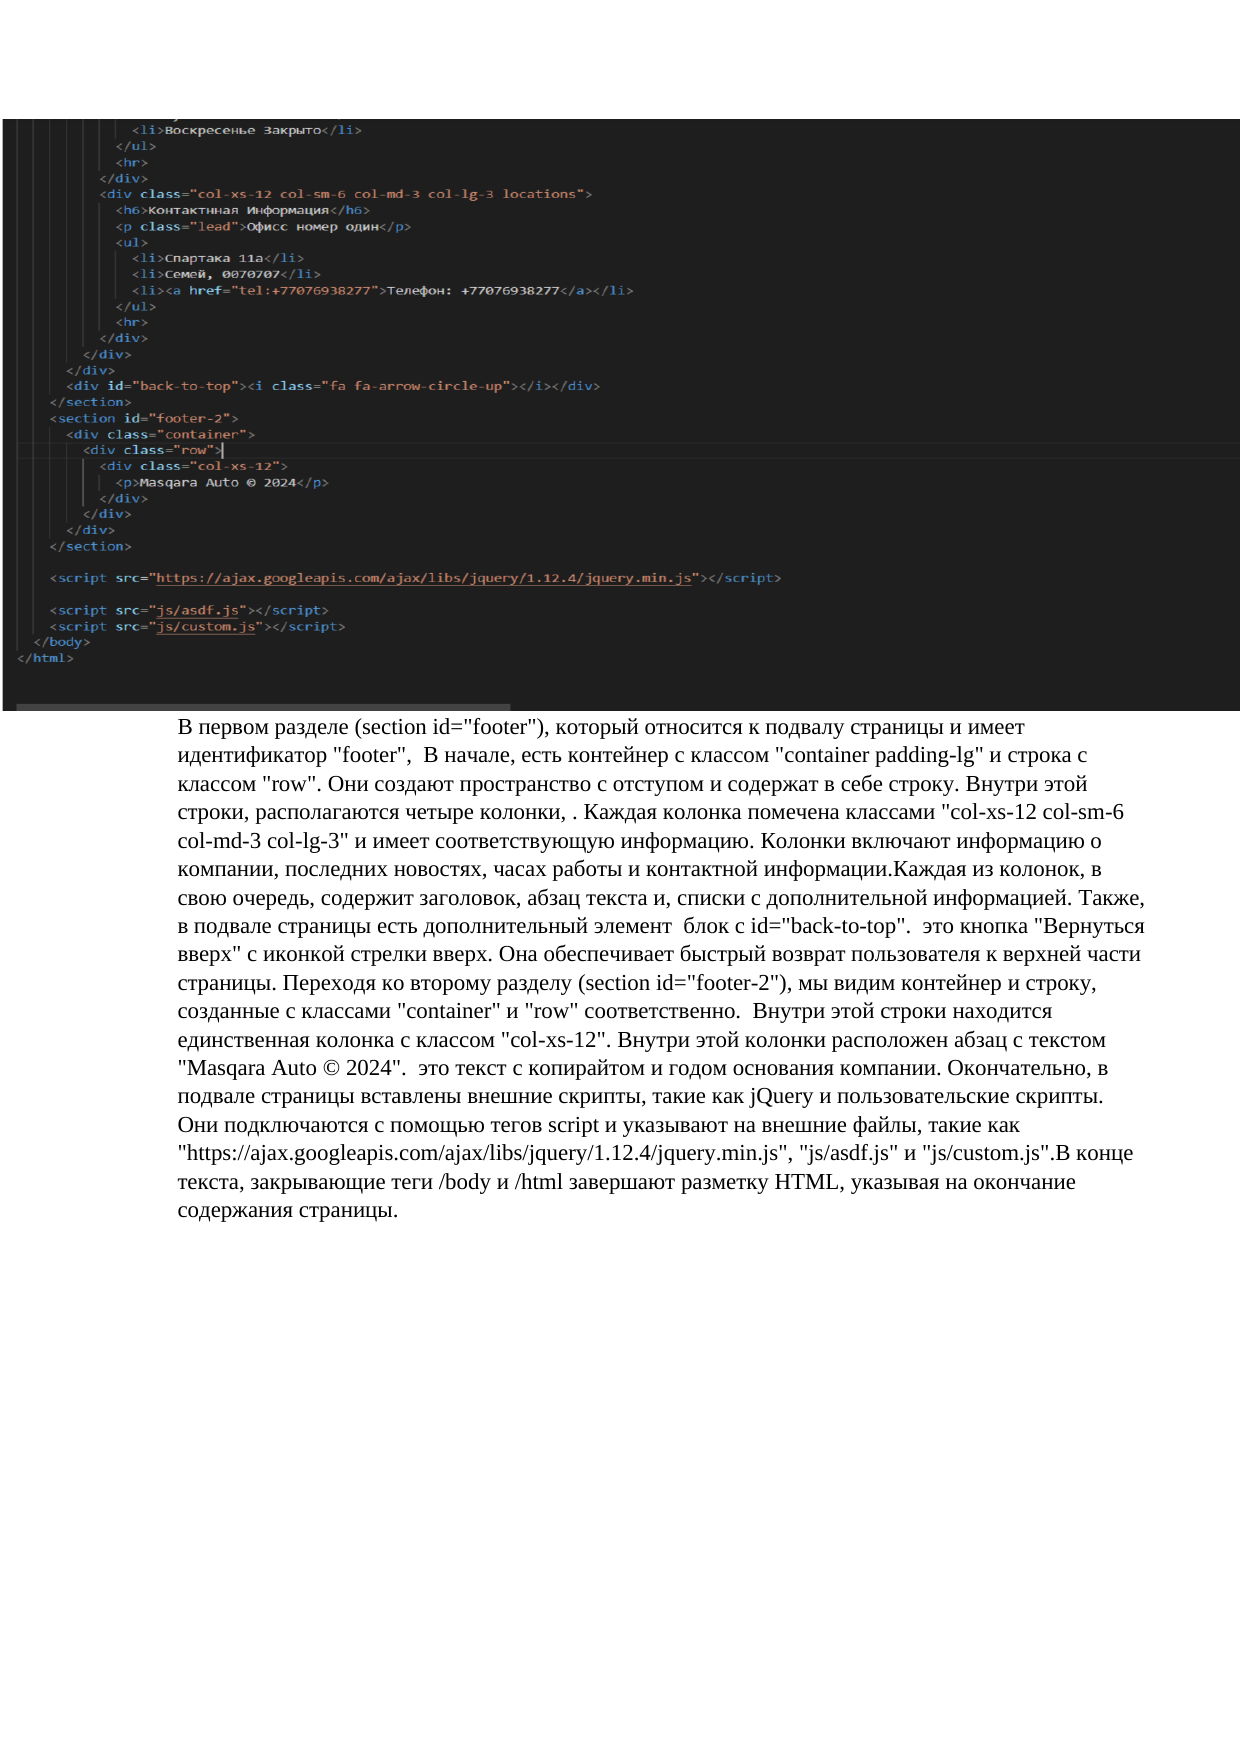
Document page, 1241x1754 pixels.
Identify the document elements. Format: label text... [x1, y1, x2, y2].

text В первом разделе (section id="footer"), который относится к подвалу страницы и имеет идентификатор "footer", В начале, есть контейнер с классом "container padding-lg" и строка с классом "row". Они создают пространство с отступом и содержат в себе строку. Внутри этой строки, располагаются четыре колонки, . Каждая колонка помечена классами "col-xs-12 col-sm-6 col-md-3 col-lg-3" и имеет соответствующую информацию. Колонки включают информацию о компании, последних новостях, часах работы и контактной информации.Каждая из колонок, в свою очередь, содержит заголовок, абзац текста и, списки с дополнительной информацией. Также, в подвале страницы есть дополнительный элемент блок с id="back-to-top". это кнопка "Вернуться вверх" с иконкой стрелки вверх. Она обеспечивает быстрый возврат пользователя к верхней части страницы. Переходя ко второму разделу (section id="footer-2"), мы видим контейнер и строку, созданные с классами "container" и "row" соответственно. Внутри этой строки находится единственная колонка с классом "col-xs-12". Внутри этой колонки расположен абзац с текстом "Masqara Auto © 2024". это текст с копирайтом и годом основания компании. Окончательно, в подвале страницы вставлены внешние скрипты, такие как jQuery и пользовательские скрипты. Они подключаются с помощью тегов script и указывают на внешние файлы, такие как "https://ajax.googleapis.com/ajax/libs/jquery/1.12.4/jquery.min.js", "js/asdf.js" и "js/custom.js".В конце текста, закрывающие теги /body и /html завершают разметку HTML, указывая на окончание содержания страницы. [177, 711, 1152, 1223]
picture [2, 119, 1240, 711]
